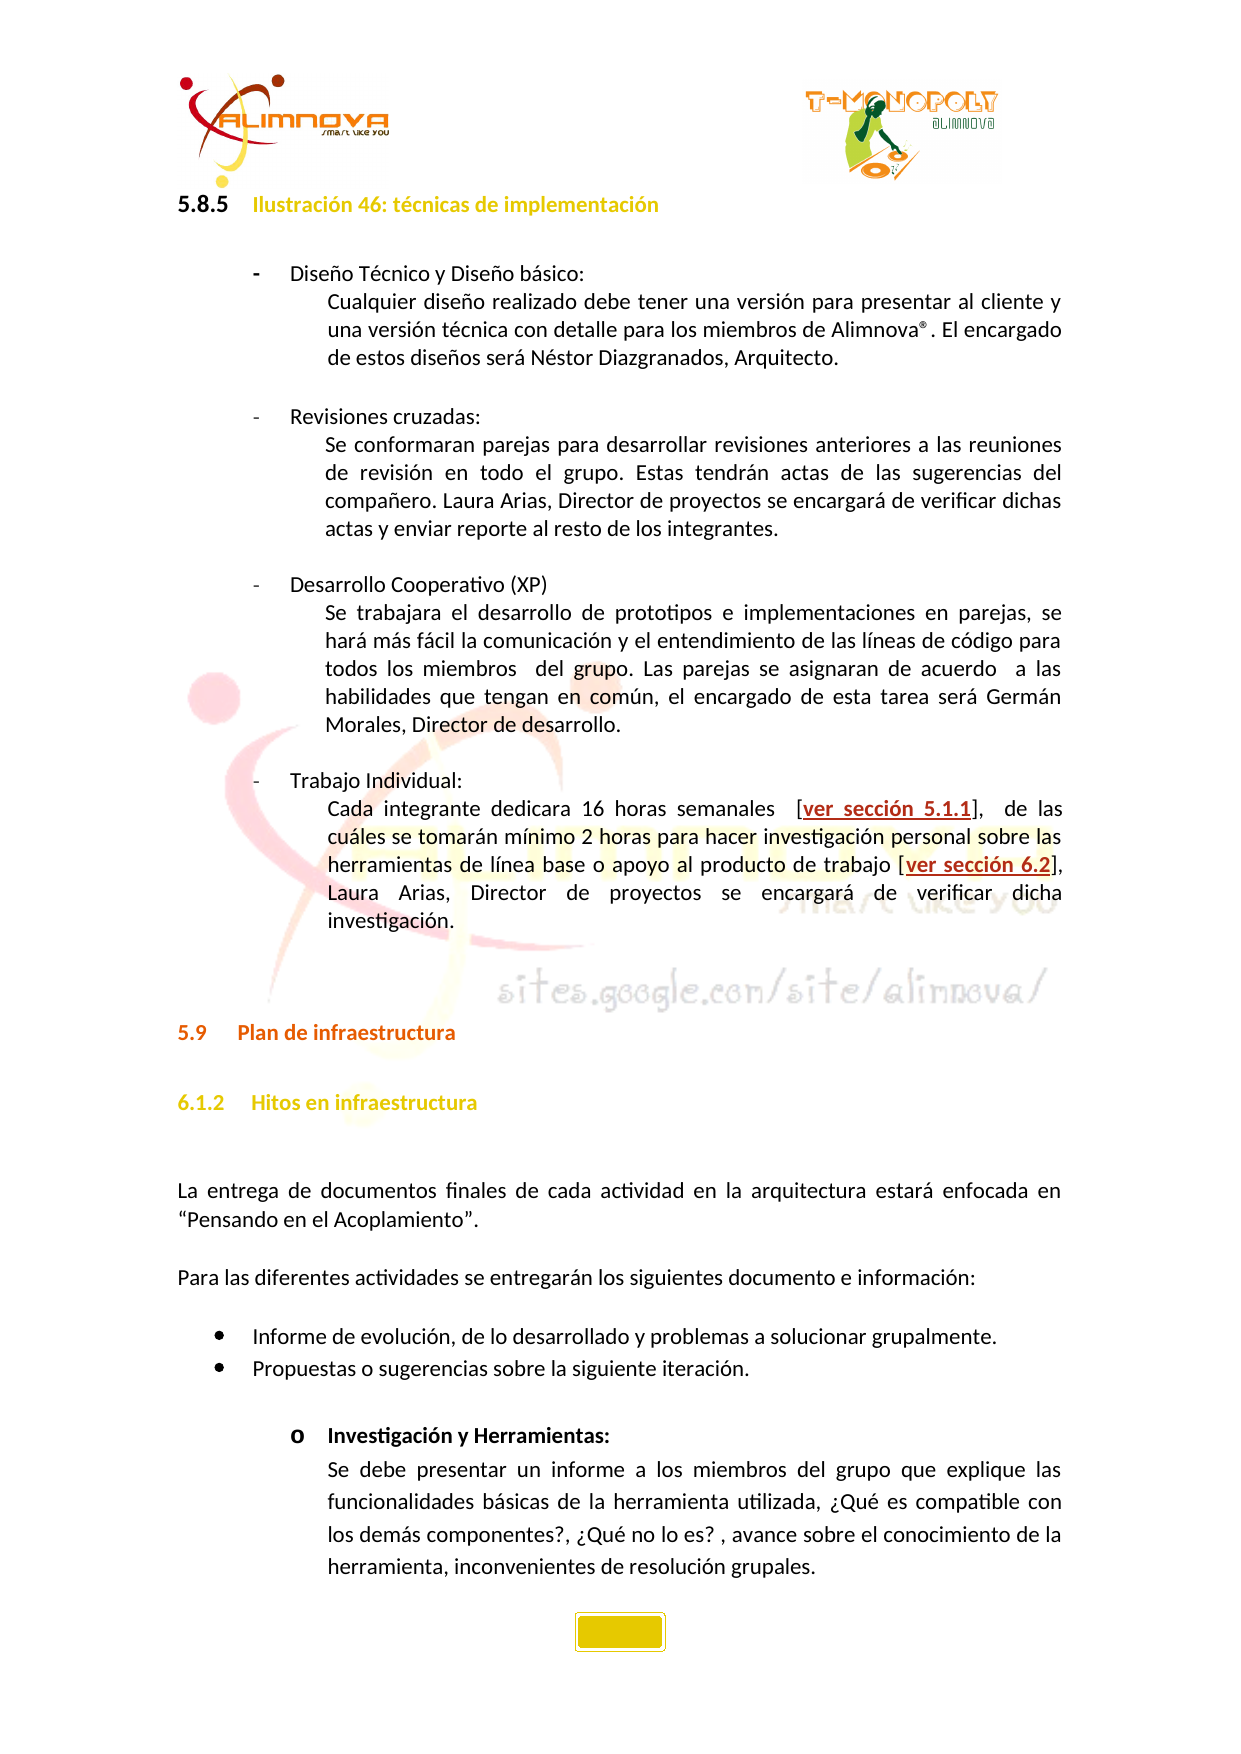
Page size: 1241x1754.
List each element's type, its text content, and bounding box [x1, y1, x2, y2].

text La entrega de documentos finales de cada actividad en la arquitectura estará enfocada en “Pensando en el Acoplamiento”. [177, 1177, 1063, 1233]
list Investigación y Herramientas: [290, 1421, 1063, 1451]
text Se trabajara el desarrollo de prototipos e implementaciones en parejas, se hará más fácil la comunicación y el entendimiento de las líneas de código para todos los miembros del grupo. Las parejas se asignaran de acuerdo a las habilidades que tengan en común, el encargado de esta tarea será Germán Morales, Director de desarrollo. [325, 598, 1063, 738]
list Informe de evolución, de lo desarrollado y problemas a solucionar grupalmente. [215, 1322, 1063, 1350]
text Cualquier diseño realizado debe tener una versión para presentar al cliente y una versión técnica con detalle para los miembros de Alimnova®. El encargado de estos diseños será Néstor Diazgranados, Arquitecto. [327, 287, 1063, 371]
list Hitos en infraestructura [177, 1088, 1063, 1116]
picture [802, 79, 1002, 184]
list Diseño Técnico y Diseño básico: [252, 258, 1063, 287]
text Cada integrante dedicara 16 horas semanales [ver sección 5.1.1], de las cuáles se tomarán mínimo 2 horas para hacer investigación personal sobre las herramientas de línea base o apoyo al producto de trabajo [ver sección 6.2], Laura Arias, Director de proyectos se encargará de verificar dicha investigación. [327, 794, 1063, 934]
list Desarrollo Cooperativo (XP) [252, 570, 1063, 598]
text Se conformaran parejas para desarrollar revisiones anteriores a las reuniones de revisión en todo el grupo. Estas tendrán actas de las sugerencias del compañero. Laura Arias, Director de proyectos se encargará de verificar dichas actas y enviar reporte al resto de los integrantes. [325, 430, 1063, 542]
list Trabajo Individual: [252, 766, 1063, 794]
subtitle Plan de infraestructura [177, 1018, 1063, 1046]
text Para las diferentes actividades se entregarán los siguientes documento e información: [177, 1263, 1063, 1291]
list Se debe presentar un informe a los miembros del grupo que explique las funcionalidades básicas de la herramienta utilizada, ¿Qué es compatible con los demás componentes?, ¿Qué no lo es? , avance sobre el conocimiento de la herramienta, inconvenientes de resolución grupales. [327, 1455, 1063, 1580]
subtitle Ilustración 46: técnicas de implementación [177, 189, 1063, 219]
list Propuestas o sugerencias sobre la siguiente iteración. [215, 1354, 1063, 1382]
picture [177, 73, 389, 189]
list Revisiones cruzadas: [252, 402, 1063, 430]
